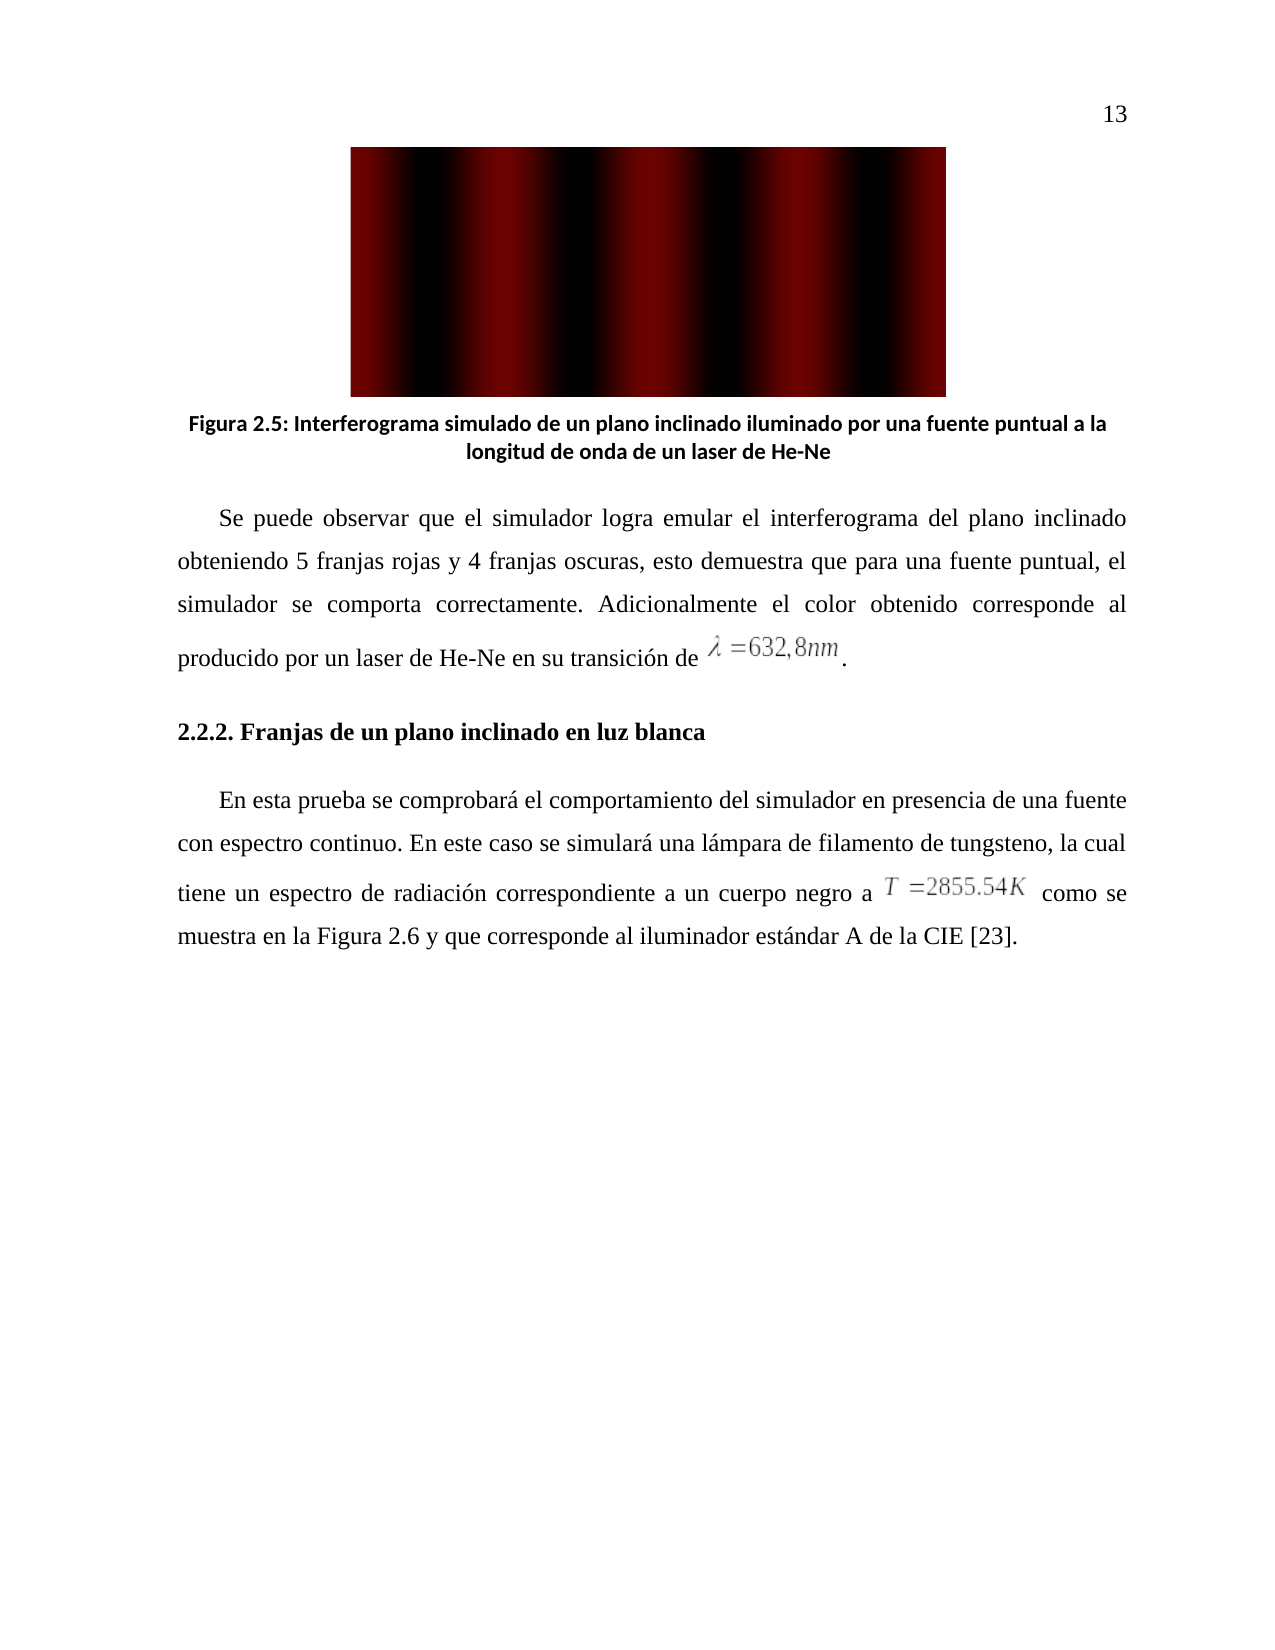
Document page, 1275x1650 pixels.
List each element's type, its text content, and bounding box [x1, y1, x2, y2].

text Se puede observar que el simulador logra emular el interferograma del plano inclinado obteniendo 5 franjas rojas y 4 franjas oscuras, esto demuestra que para una fuente puntual, el simulador se comporta correctamente. Adicionalmente el color obtenido corresponde al producido por un laser de He-Ne en su transición de . [177, 503, 1127, 672]
subtitle Franjas de un plano inclinado en luz blanca [177, 717, 1127, 746]
picture [350, 147, 946, 397]
